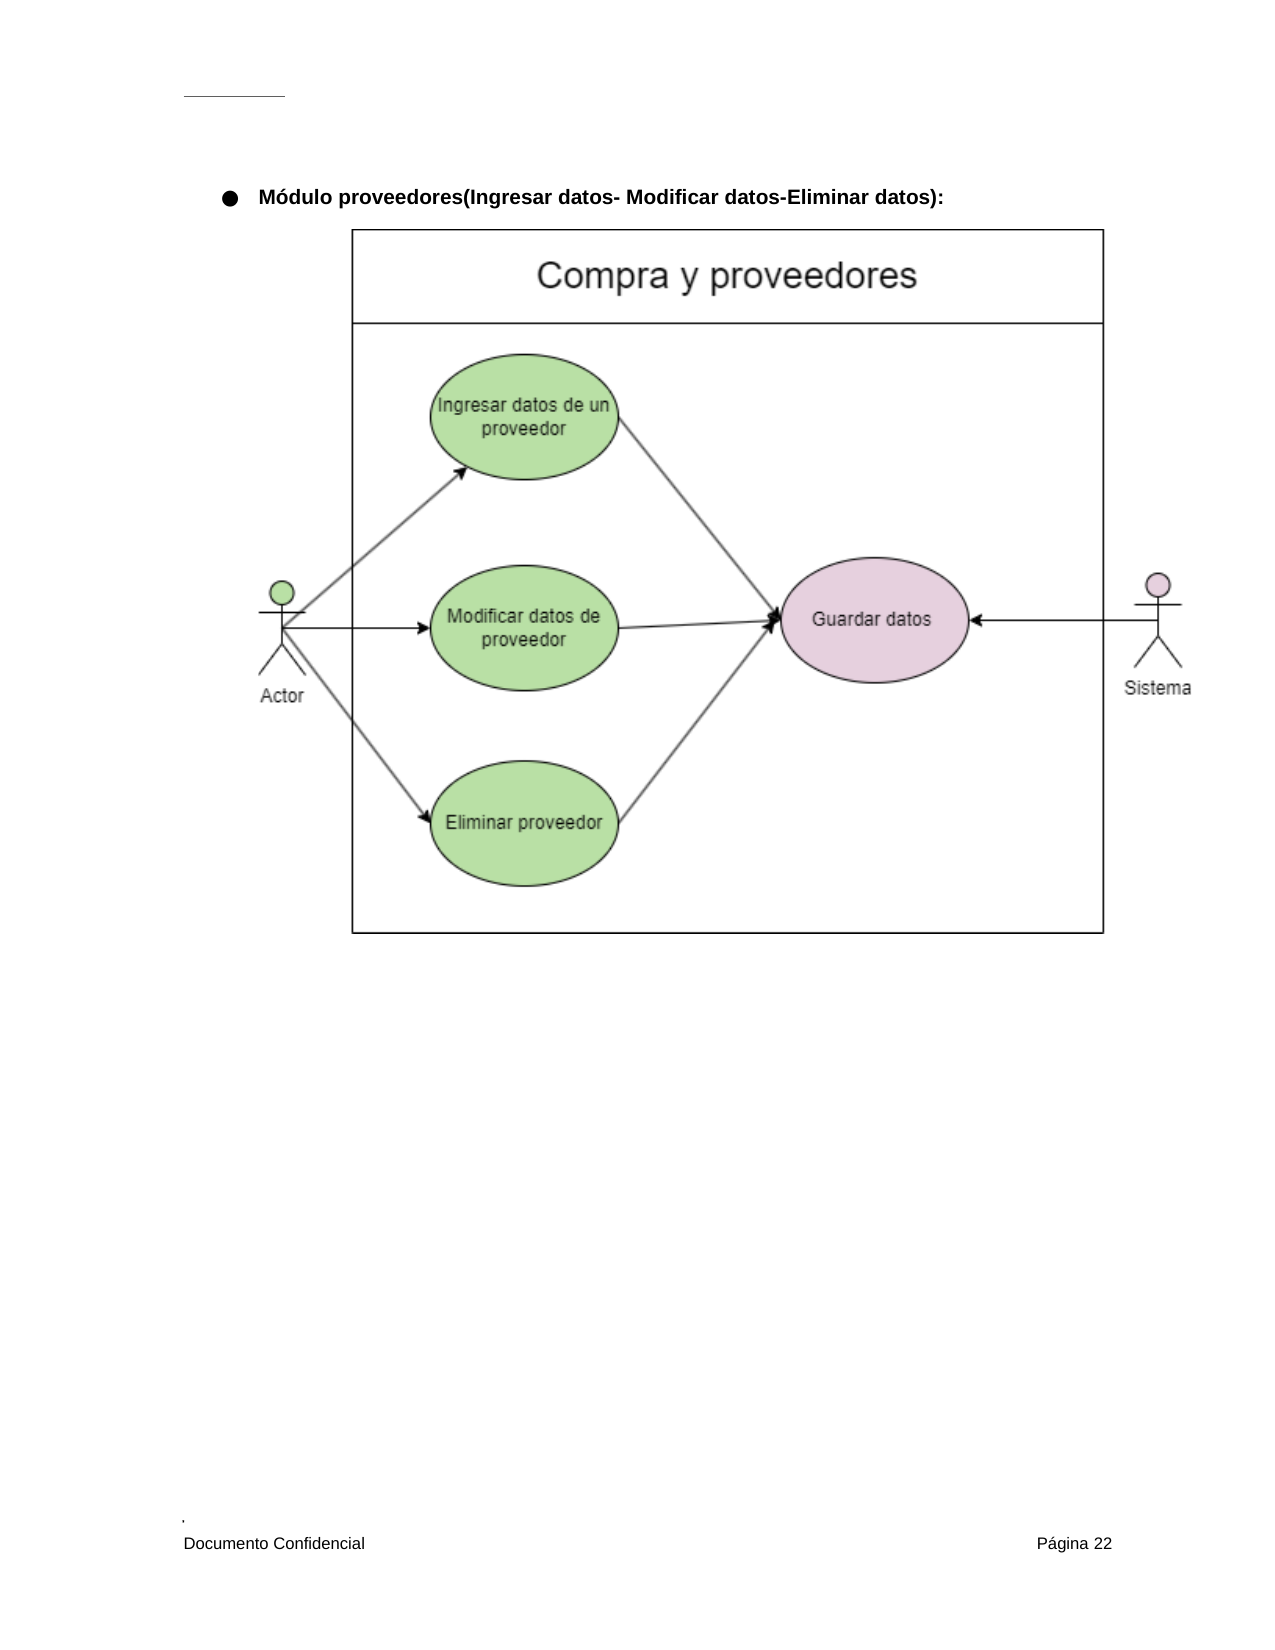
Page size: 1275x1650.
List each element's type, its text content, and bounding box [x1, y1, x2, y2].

list Módulo proveedores(Ingresar datos- Modificar datos-Eliminar datos): [221, 174, 1125, 217]
picture [258, 229, 1192, 934]
